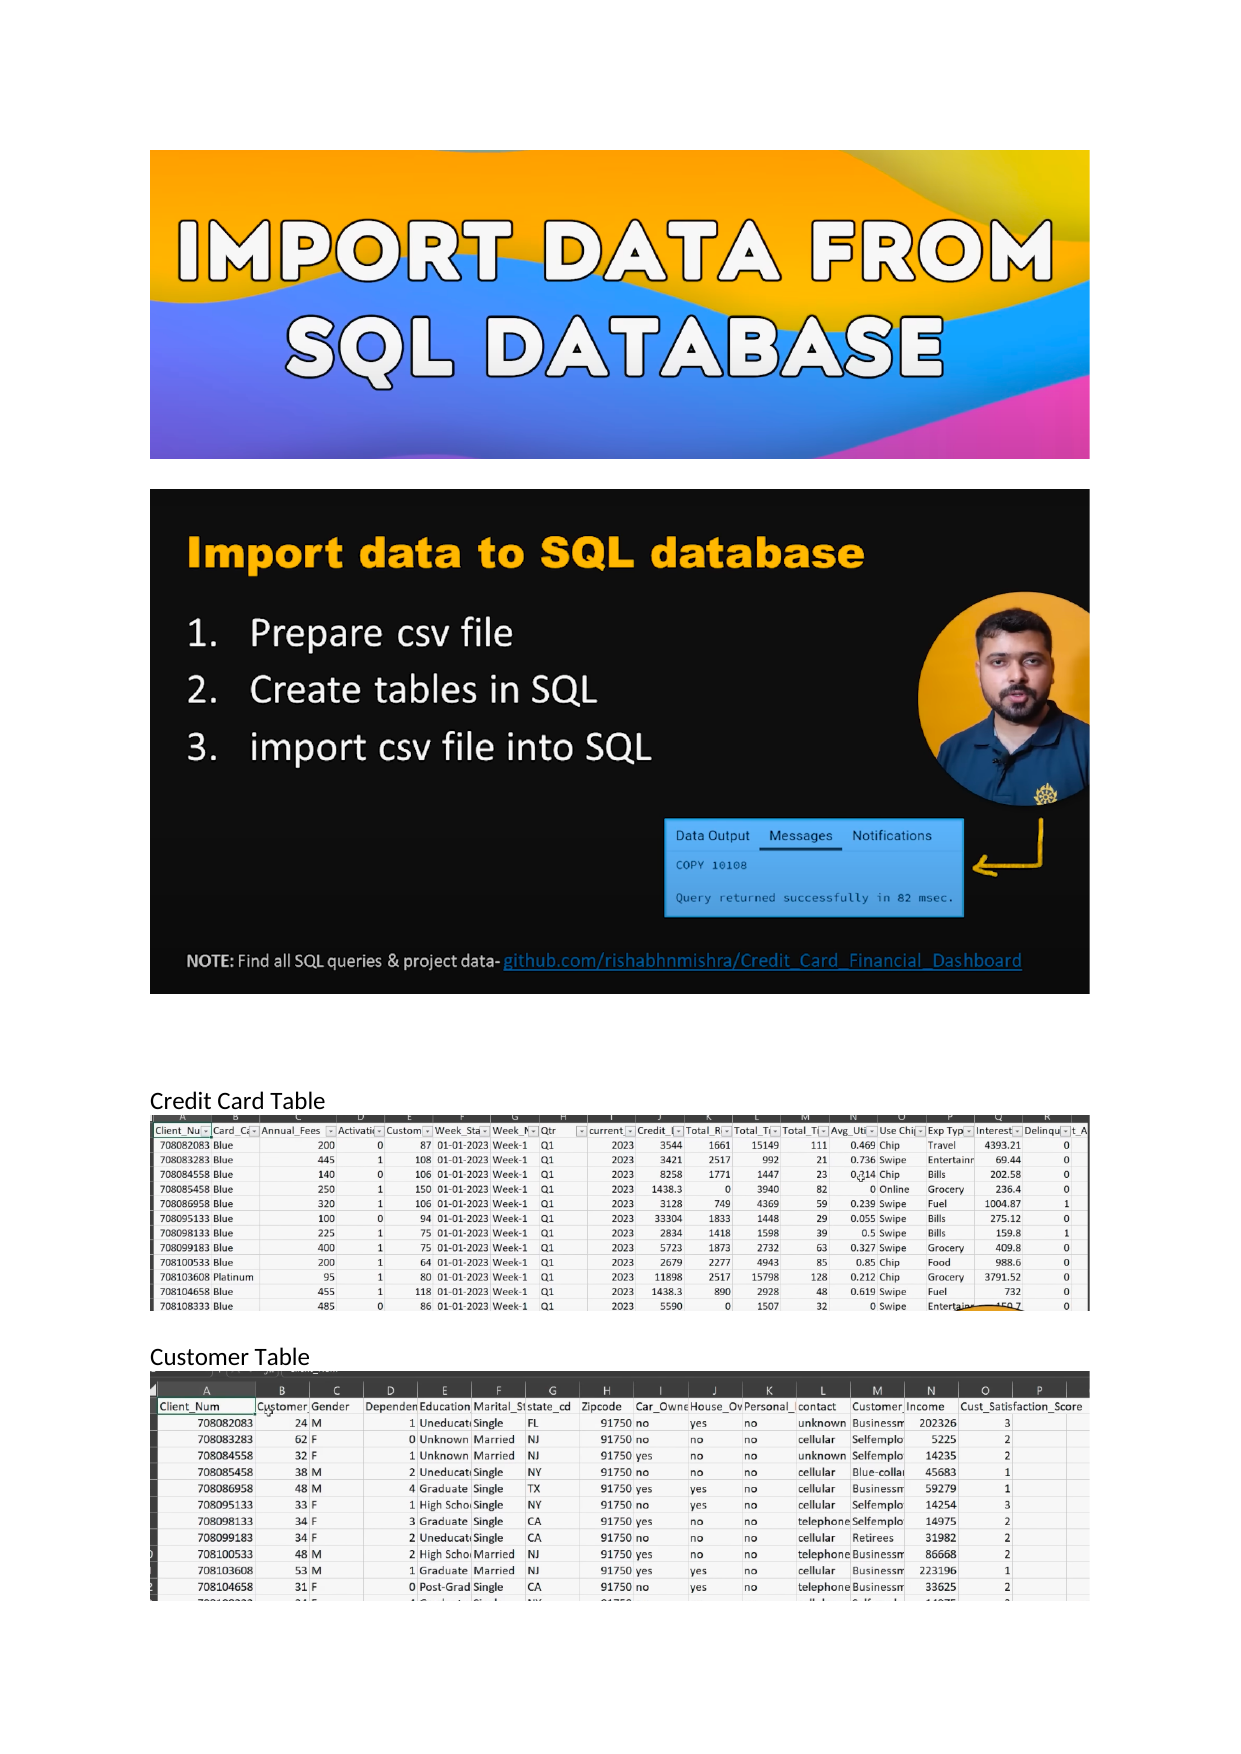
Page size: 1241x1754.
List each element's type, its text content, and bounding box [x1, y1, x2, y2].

text Credit Card Table [150, 1085, 1090, 1115]
picture [150, 489, 1090, 994]
text Customer Table [150, 1341, 1090, 1371]
picture [150, 1115, 1090, 1311]
picture [150, 1371, 1090, 1601]
picture [150, 150, 1090, 459]
